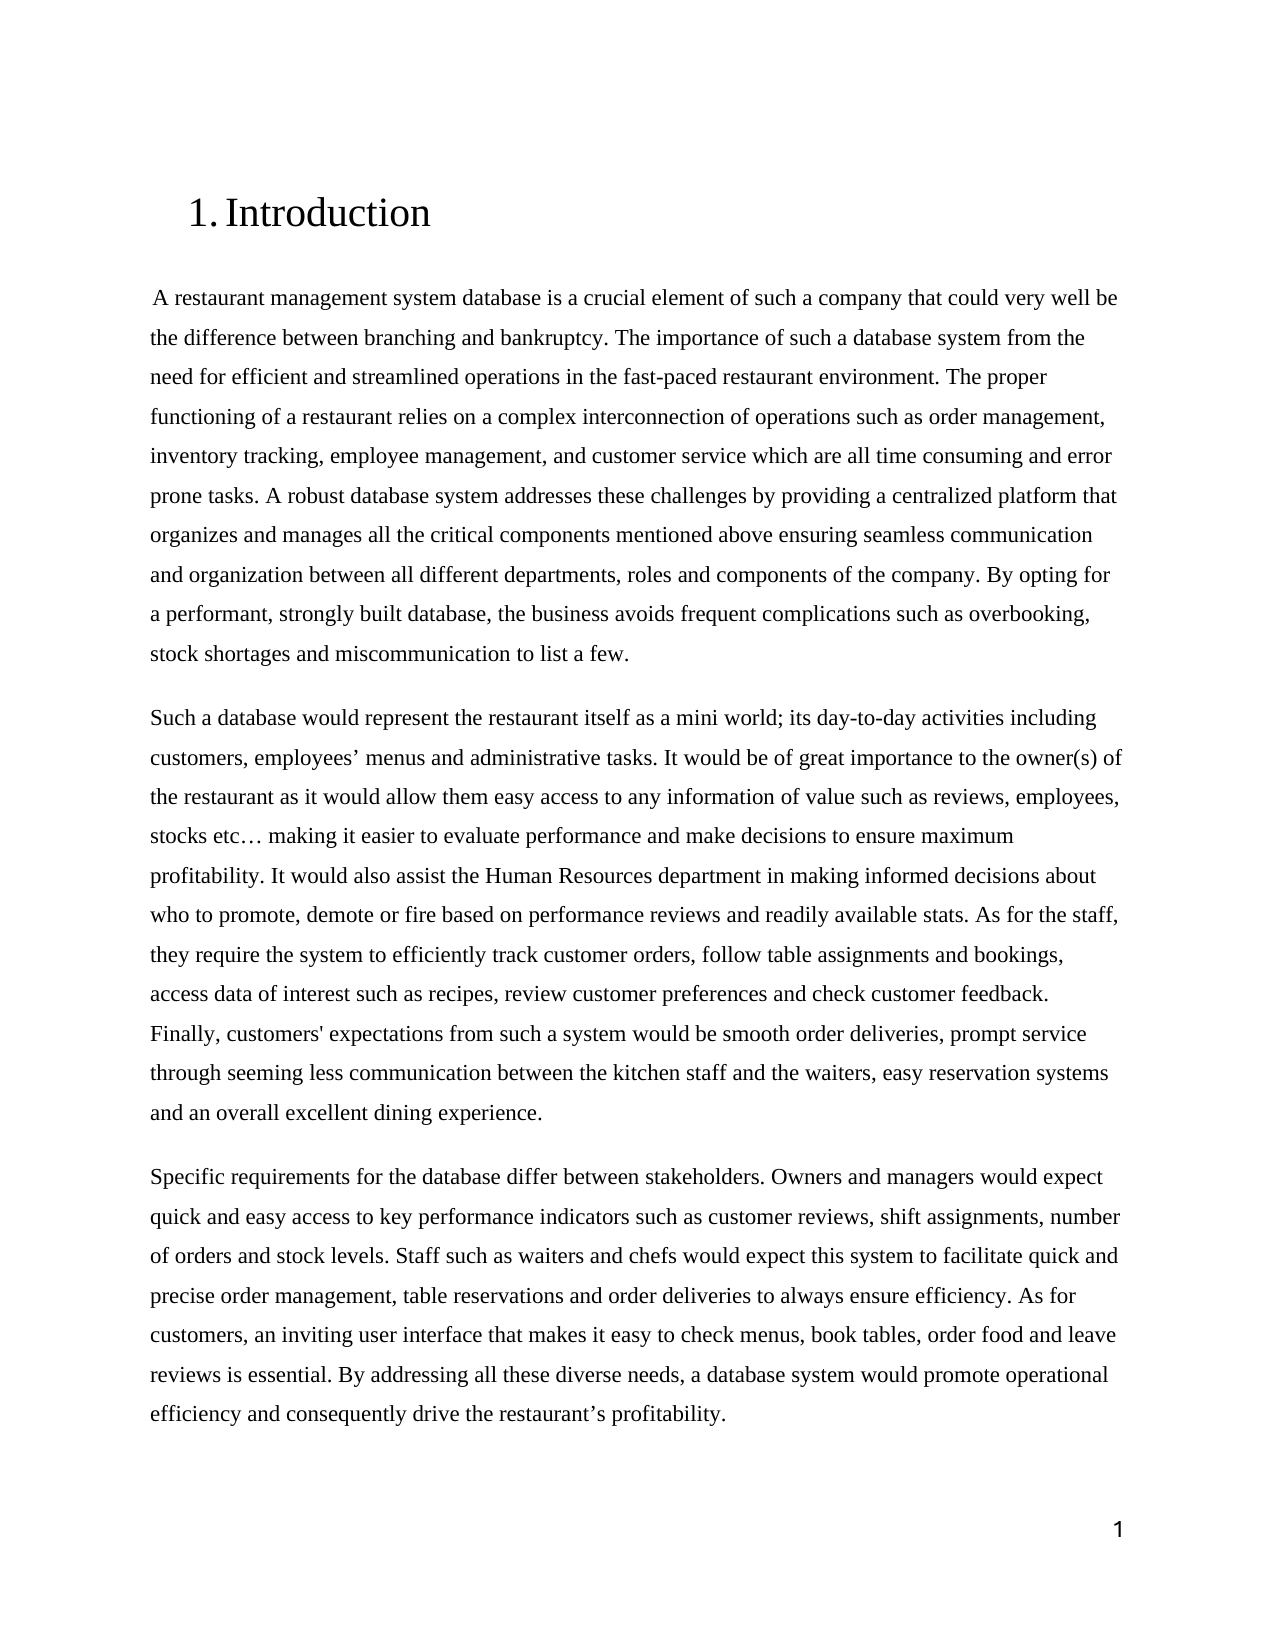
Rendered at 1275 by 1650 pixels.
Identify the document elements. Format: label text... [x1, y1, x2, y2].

text A restaurant management system database is a crucial element of such a company that could very well be the difference between branching and bankruptcy. The importance of such a database system from the need for efficient and streamlined operations in the fast-paced restaurant environment. The proper functioning of a restaurant relies on a complex interconnection of operations such as order management, inventory tracking, employee management, and customer service which are all time consuming and error prone tasks. A robust database system addresses these challenges by providing a centralized platform that organizes and manages all the critical components mentioned above ensuring seamless communication and organization between all different departments, roles and components of the company. By opting for a performant, strongly built database, the business avoids frequent complications such as overbooking, stock shortages and miscommunication to list a few. [150, 284, 1125, 666]
text Specific requirements for the database differ between stakeholders. Owners and managers would expect quick and easy access to key performance indicators such as customer reviews, shift assignments, number of orders and stock levels. Staff such as waiters and chefs would expect this system to facilitate quick and precise order management, table reservations and order deliveries to always ensure efficiency. As for customers, an inviting user interface that makes it easy to check menus, book tables, order food and leave reviews is essential. By addressing all these diverse needs, a database system would promote operational efficiency and consequently drive the restaurant’s profitability. [150, 1163, 1125, 1427]
text Such a database would represent the restaurant itself as a mini world; its day-to-day activities including customers, employees’ menus and administrative tasks. It would be of great importance to the owner(s) of the restaurant as it would allow them easy access to any information of value such as reviews, employees, stocks etc… making it easier to evaluate performance and make decisions to ensure maximum profitability. It would also assist the Human Resources department in making informed decisions about who to promote, demote or fire based on performance reviews and readily available stats. As for the staff, they require the system to efficiently track customer orders, follow table assignments and bookings, access data of interest such as recipes, review customer preferences and check customer feedback. Finally, customers' expectations from such a system would be smooth order deliveries, prompt service through seeming less communication between the kitchen staff and the waiters, easy reservation systems and an overall excellent dining experience. [150, 704, 1125, 1125]
subtitle Introduction [187, 187, 1125, 235]
